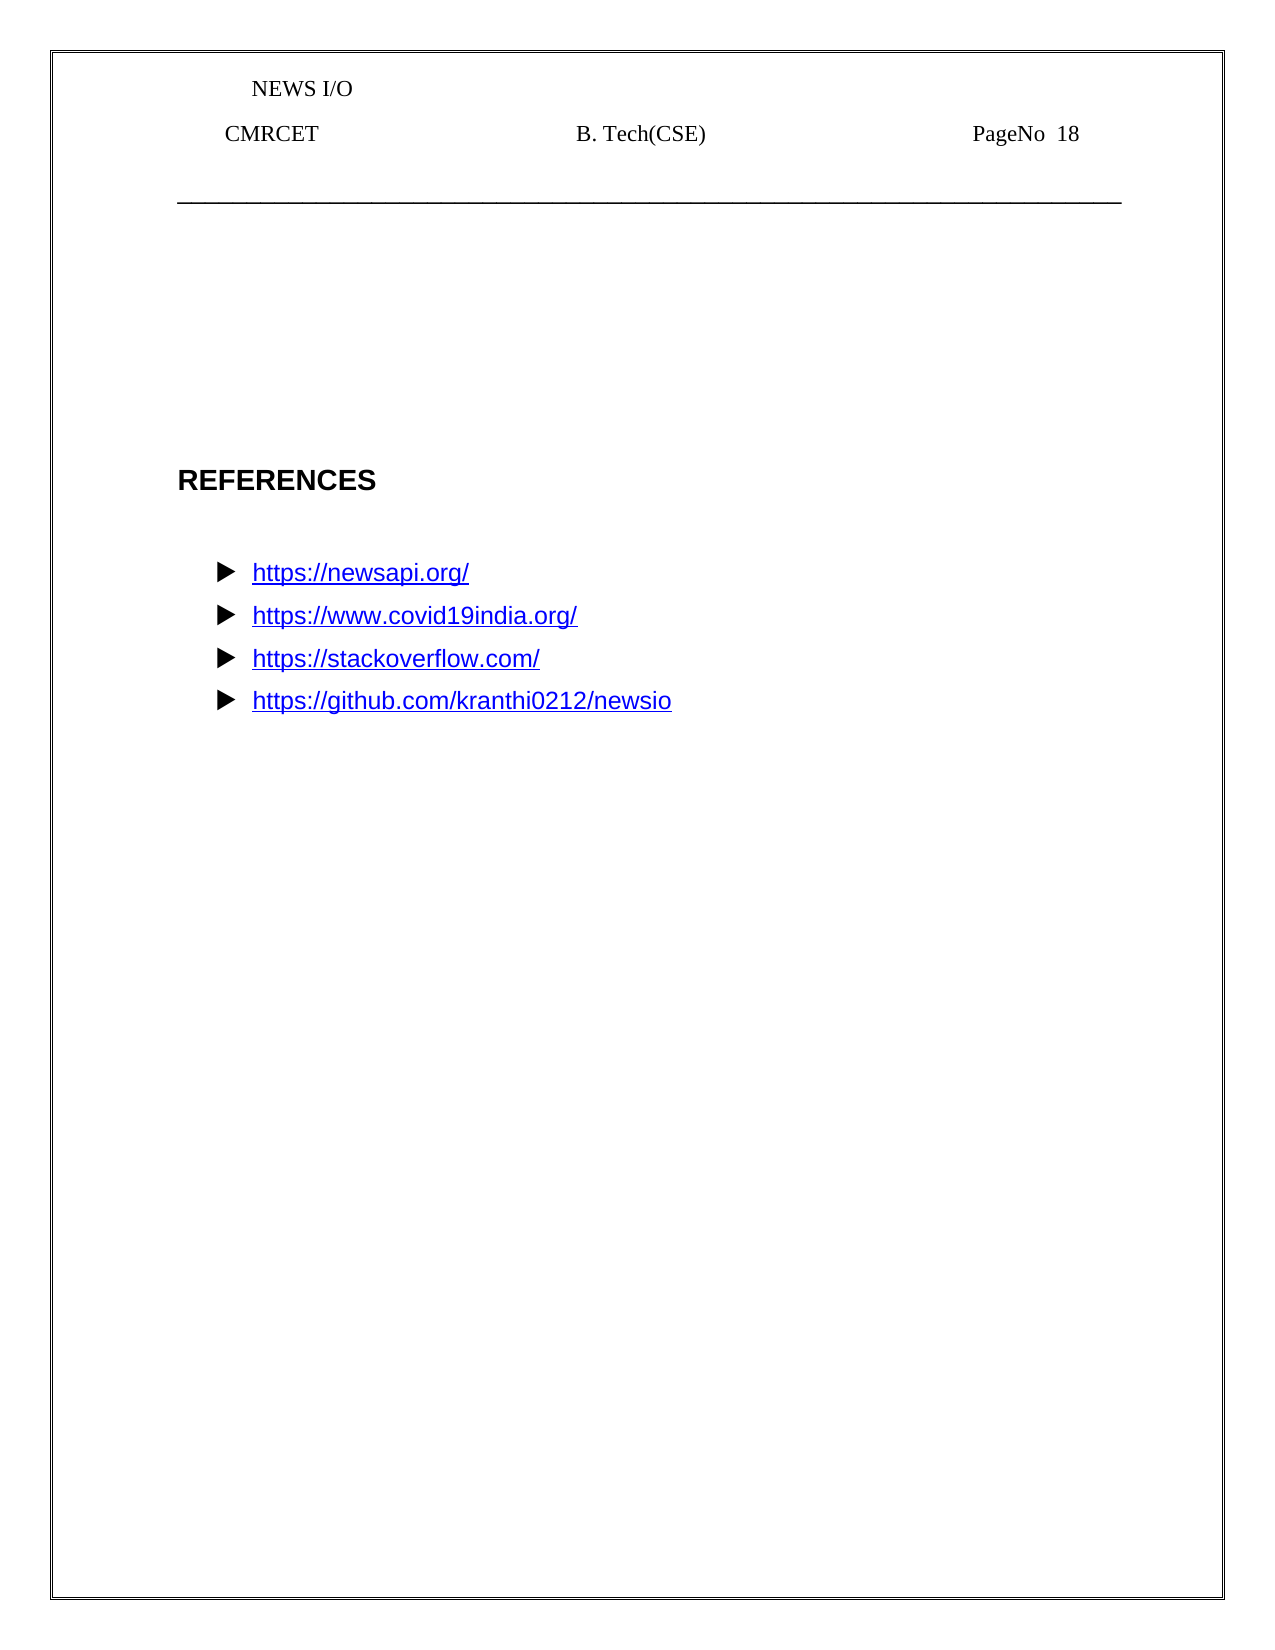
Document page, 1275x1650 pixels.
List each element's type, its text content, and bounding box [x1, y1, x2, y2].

list https://newsapi.org/ [215, 561, 1127, 587]
list ____________________________________________________________________ [177, 176, 1127, 205]
text CMRCET B. Tech(CSE) PageNo 18 [177, 120, 1127, 146]
list https://github.com/kranthi0212/newsio [215, 689, 1127, 715]
list https://stackoverflow.com/ [215, 646, 1127, 672]
subtitle REFERENCES [177, 463, 1127, 497]
list https://www.covid19india.org/ [215, 604, 1127, 629]
